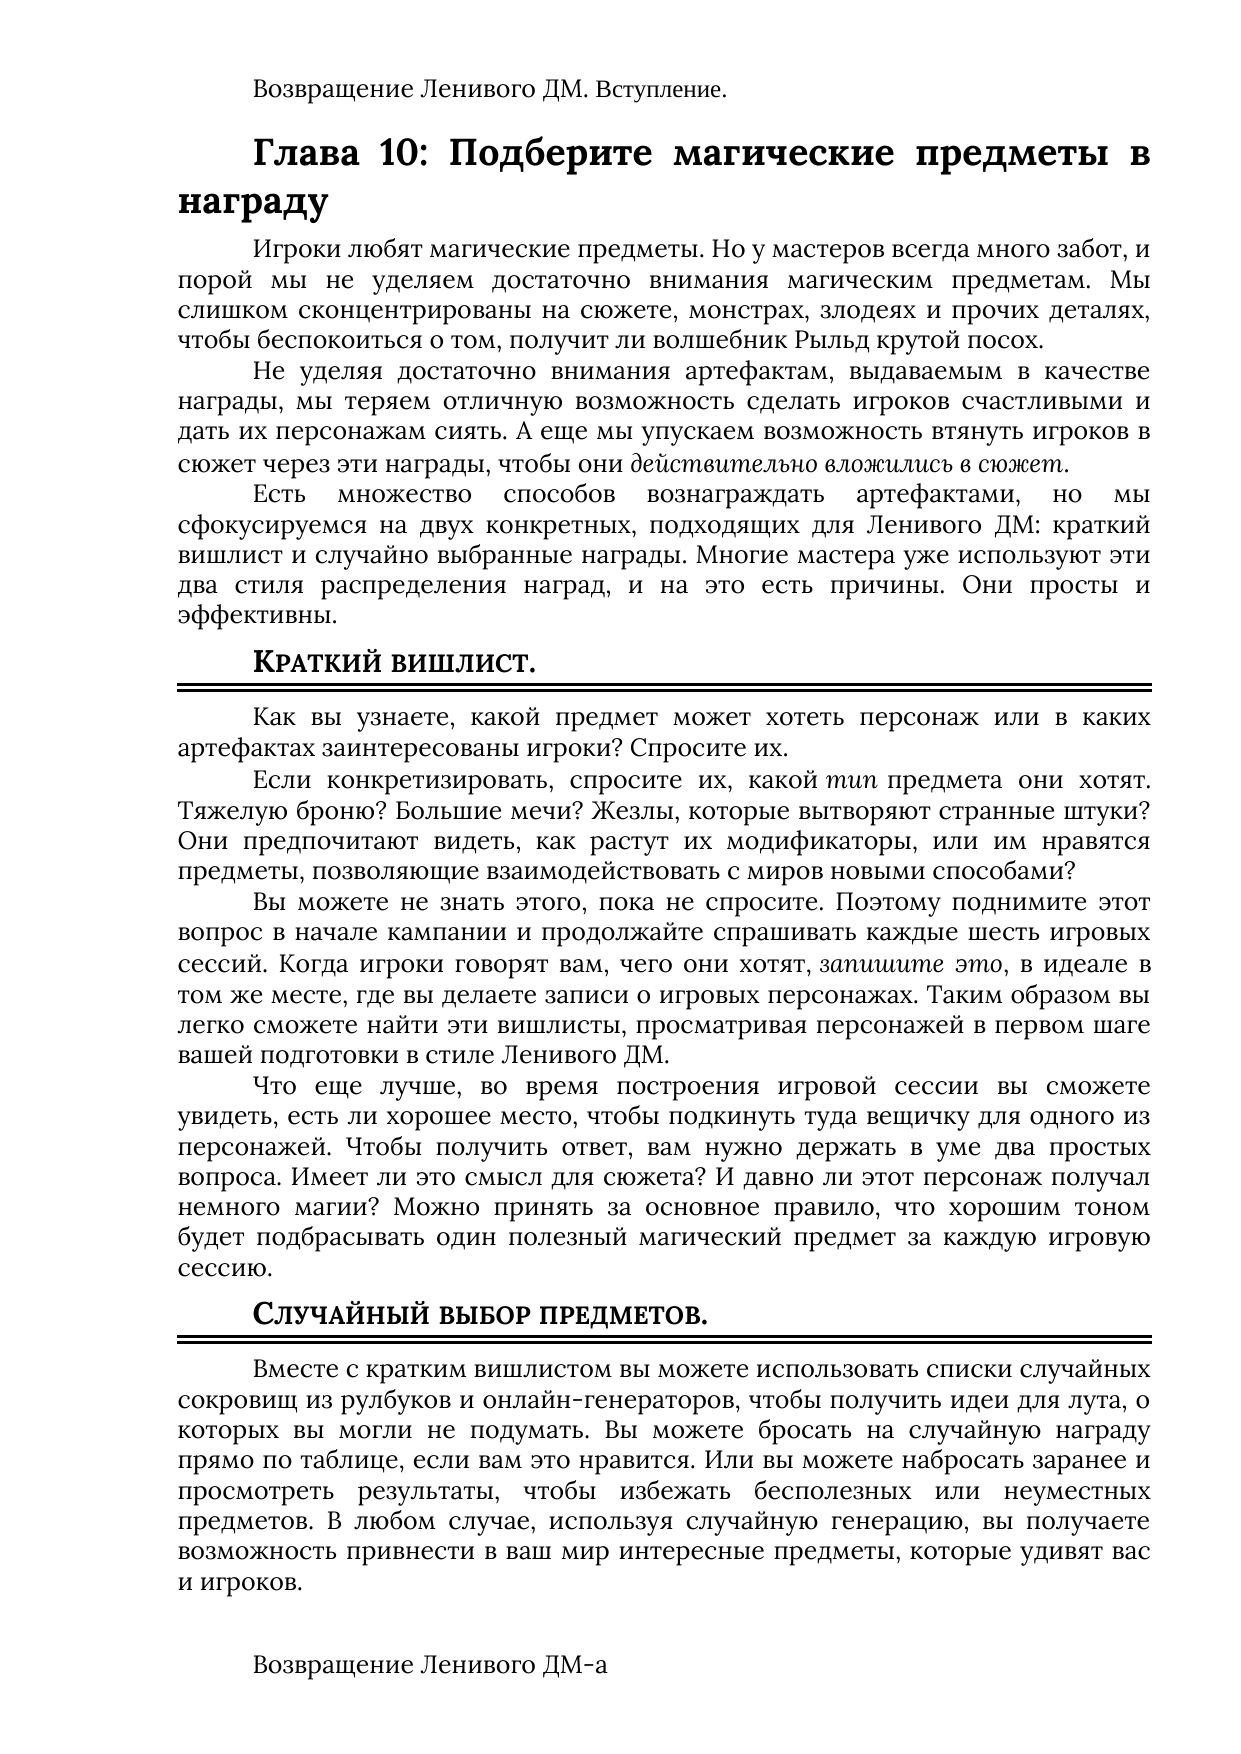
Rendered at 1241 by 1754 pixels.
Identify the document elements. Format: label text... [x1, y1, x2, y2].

text Вместе с кратким вишлистом вы можете использовать списки случайных сокровищ из рулбуков и онлайн-генераторов, чтобы получить идеи для лута, о которых вы могли не подумать. Вы можете бросать на случайную награду прямо по таблице, если вам это нравится. Или вы можете набросать заранее и просмотреть результаты, чтобы избежать бесполезных или неуместных предметов. В любом случае, используя случайную генерацию, вы получаете возможность привнести в ваш мир интересные предметы, которые удивят вас и игроков. [177, 1354, 1152, 1597]
text Вы можете не знать этого, пока не спросите. Поэтому поднимите этот вопрос в начале кампании и продолжайте спрашивать каждые шесть игровых сессий. Когда игроки говорят вам, чего они хотят, запишите это, в идеале в том же месте, где вы делаете записи о игровых персонажах. Таким образом вы легко сможете найти эти вишлисты, просматривая персонажей в первом шаге вашей подготовки в стиле Ленивого ДМ. [177, 886, 1152, 1071]
text Что еще лучше, во время построения игровой сессии вы сможете увидеть, есть ли хорошее место, чтобы подкинуть туда вещичку для одного из персонажей. Чтобы получить ответ, вам нужно держать в уме два простых вопроса. Имеет ли это смысл для сюжета? И давно ли этот персонаж получал немного магии? Можно принять за основное правило, что хорошим тоном будет подбрасывать один полезный магический предмет за каждую игровую сессию. [177, 1071, 1152, 1283]
subtitle Глава 10: Подберите магические предметы в награду⁠⁠ [177, 128, 1152, 224]
text Как вы узнаете, какой предмет может хотеть персонаж или в каких артефактах заинтересованы игроки? Спросите их. [177, 702, 1152, 763]
text Есть множество способов вознаграждать артефактами, но мы сфокусируемся на двух конкретных, подходящих для Ленивого ДМ: краткий вишлист и случайно выбранные награды. Многие мастера уже используют эти два стиля распределения наград, и на это есть причины. Они просты и эффективны. [177, 479, 1152, 631]
subtitle Краткий вишлист. [177, 641, 1152, 683]
subtitle Случайный выбор предметов. [177, 1293, 1152, 1335]
text Не уделяя достаточно внимания артефактам, выдаваемым в качестве награды, мы теряем отличную возможность сделать игроков счастливыми и дать их персонажам сиять. А еще мы упускаем возможность втянуть игроков в сюжет через эти награды, чтобы они действительно вложились в сюжет. [177, 355, 1152, 479]
text Игроки любят магические предметы. Но у мастеров всегда много забот, и порой мы не уделяем достаточно внимания магическим предметам. Мы слишком сконцентрированы на сюжете, монстрах, злодеях и прочих деталях, чтобы беспокоиться о том, получит ли волшебник Рыльд крутой посох. [177, 234, 1152, 355]
text Если конкретизировать, спросите их, какой тип предмета они хотят. Тяжелую броню? Большие мечи? Жезлы, которые вытворяют странные штуки? Они предпочитают видеть, как растут их модификаторы, или им нравятся предметы, позволяющие взаимодействовать с миров новыми способами? [177, 763, 1152, 886]
